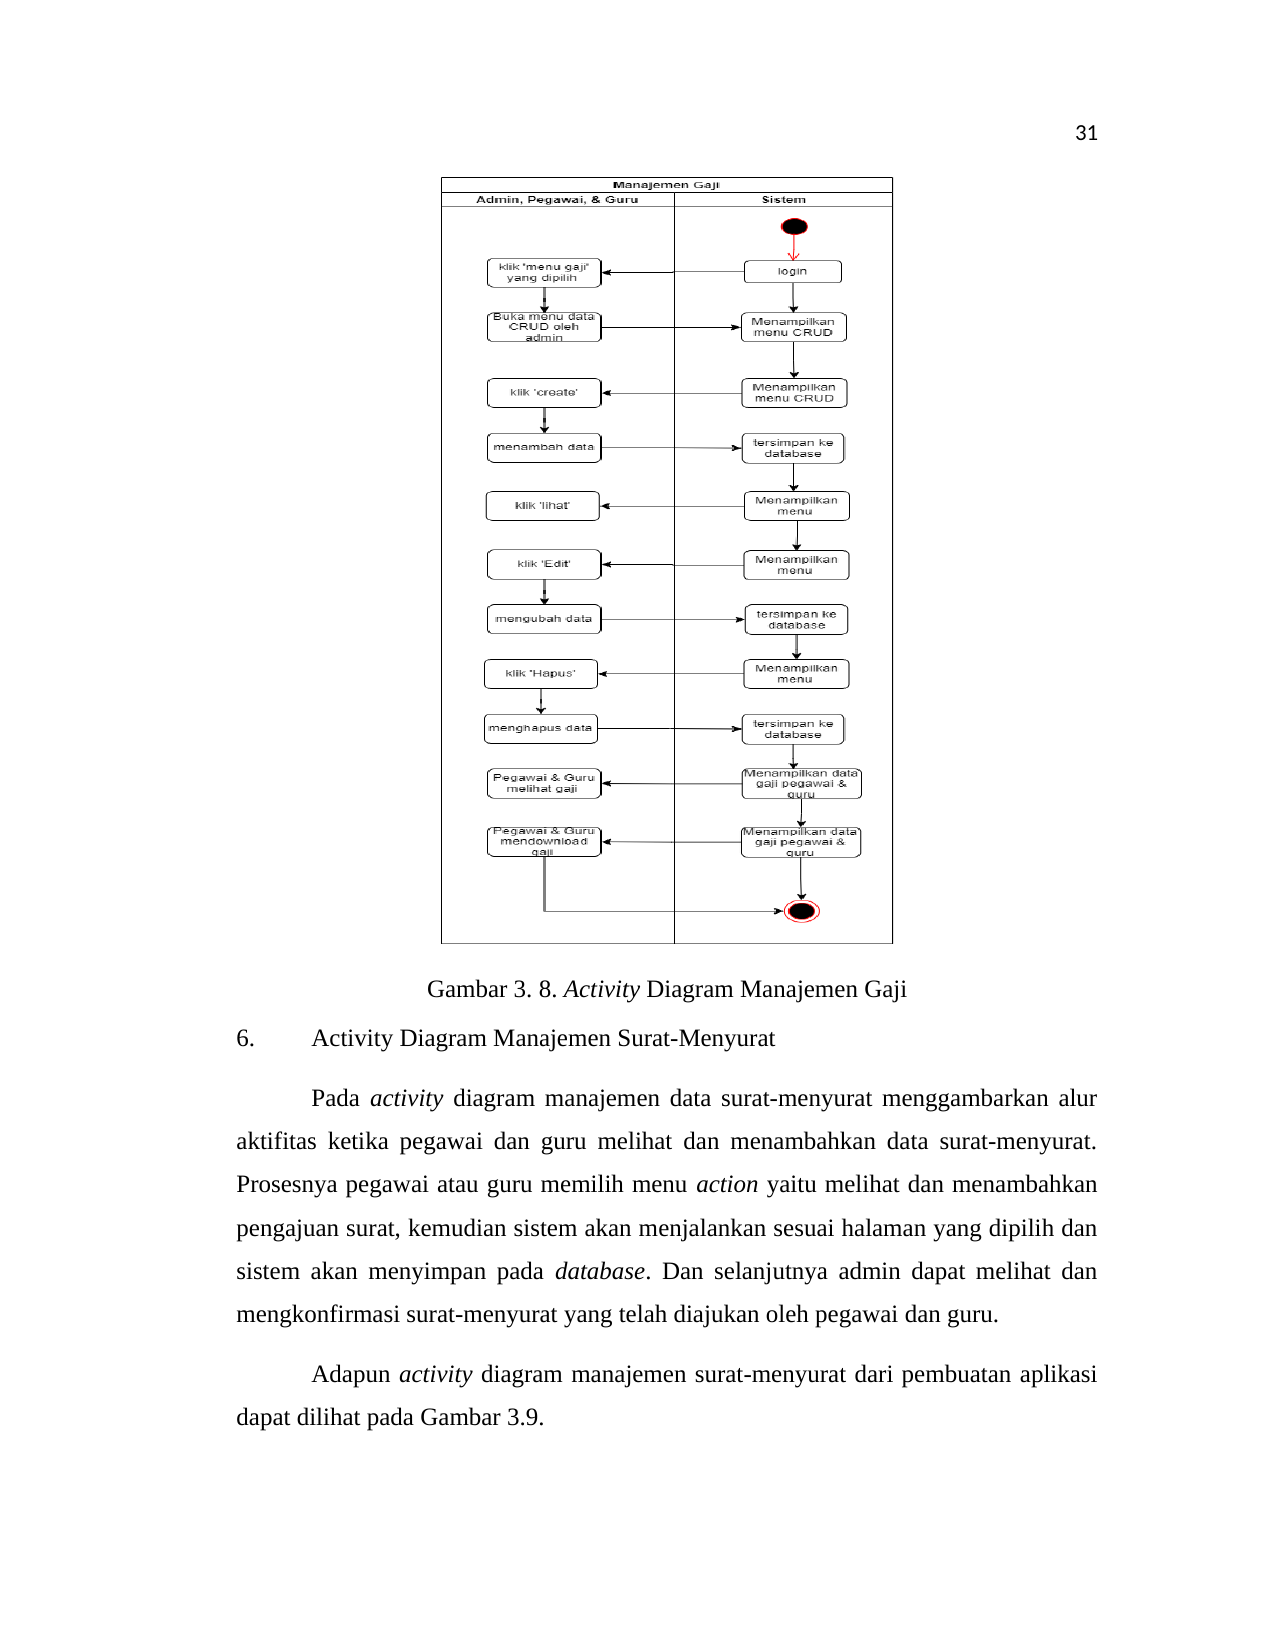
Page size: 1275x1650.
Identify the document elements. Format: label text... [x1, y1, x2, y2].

text Pada activity diagram manajemen data surat-menyurat menggambarkan alur aktifitas ketika pegawai dan guru melihat dan menambahkan data surat-menyurat. Prosesnya pegawai atau guru memilih menu action yaitu melihat dan menambahkan pengajuan surat, kemudian sistem akan menjalankan sesuai halaman yang dipilih dan sistem akan menyimpan pada database. Dan selanjutnya admin dapat melihat dan mengkonfirmasi surat-menyurat yang telah diajukan oleh pegawai dan guru. [236, 1083, 1098, 1328]
text Adapun activity diagram manajemen surat-menyurat dari pembuatan aplikasi dapat dilihat pada Gambar 3.9. [236, 1359, 1098, 1431]
list Activity Diagram Manajemen Surat-Menyurat [236, 1023, 1098, 1052]
picture [441, 177, 894, 944]
